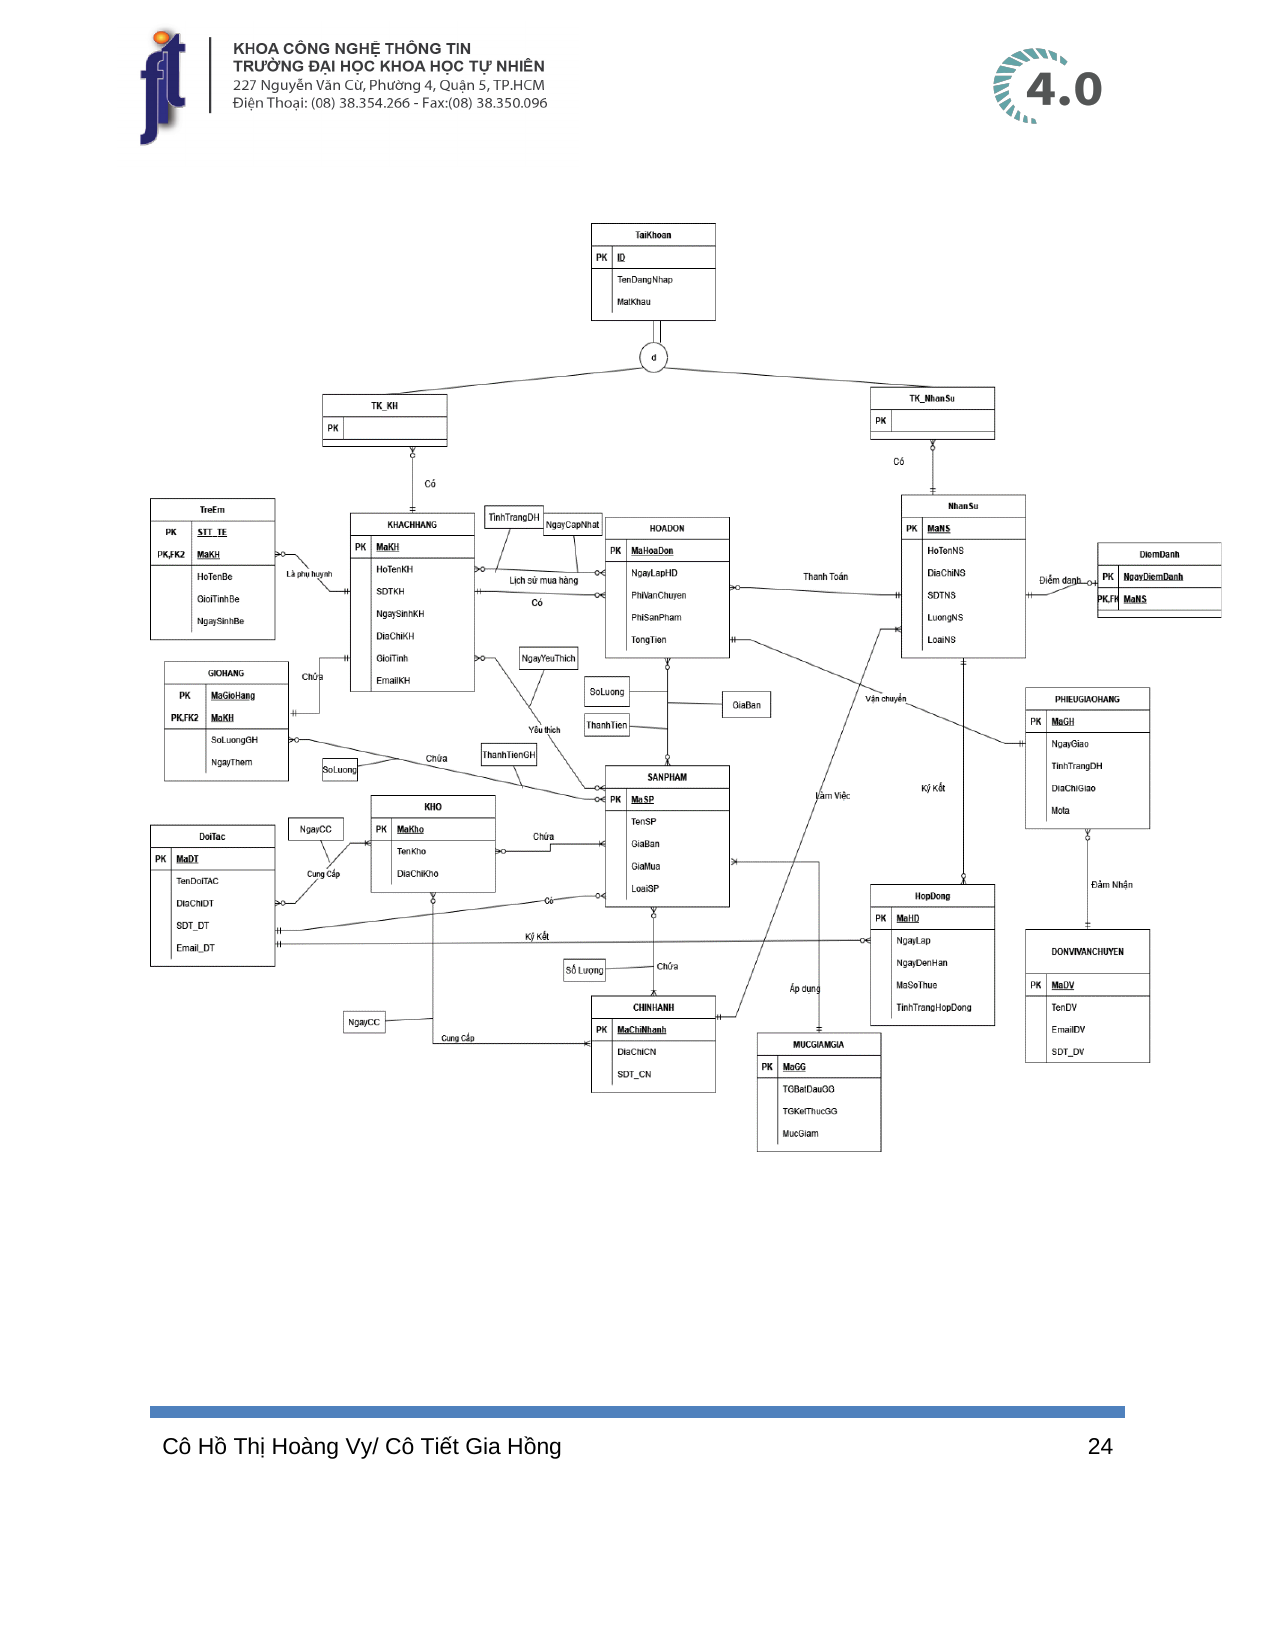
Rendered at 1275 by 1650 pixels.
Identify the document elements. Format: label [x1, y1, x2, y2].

picture [150, 223, 1222, 1152]
picture [117, 21, 580, 167]
picture [985, 41, 1108, 127]
